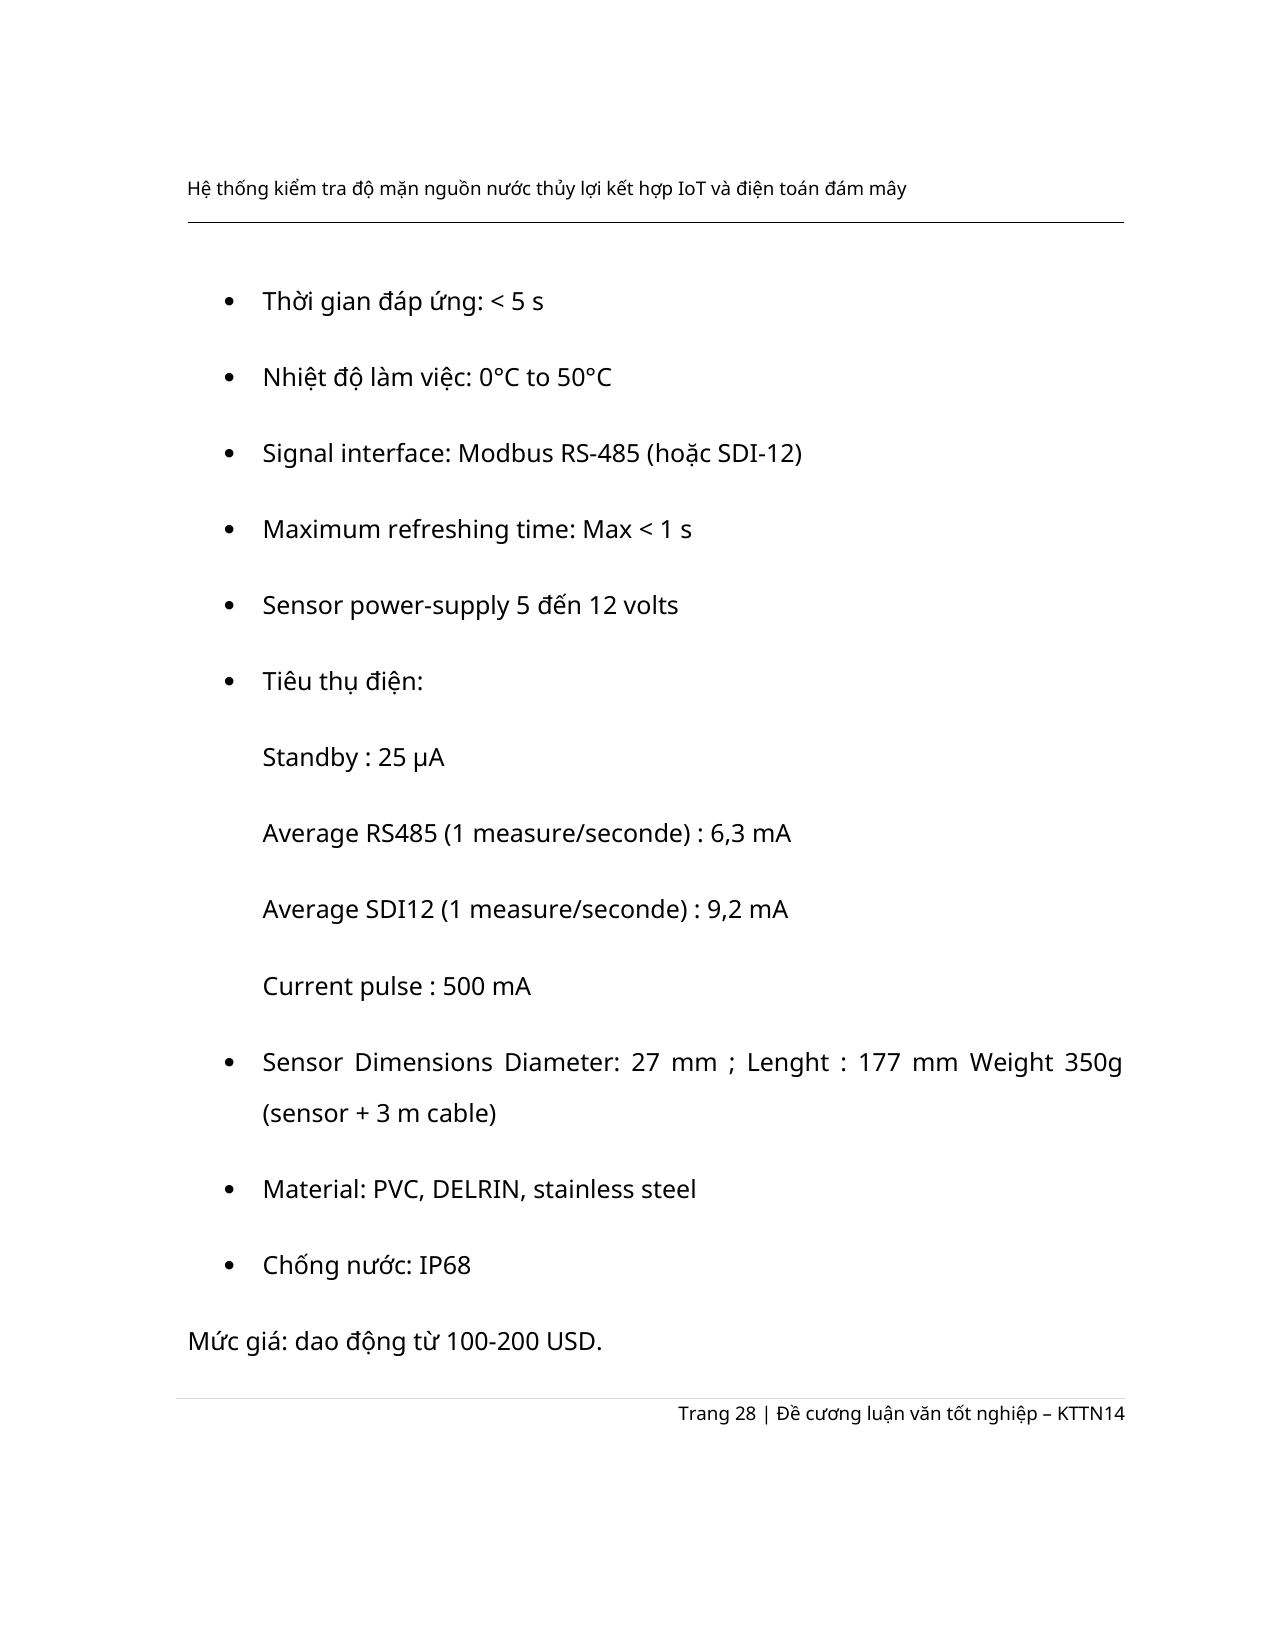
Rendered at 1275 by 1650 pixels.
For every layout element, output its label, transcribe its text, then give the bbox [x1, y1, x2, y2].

list Signal interface: Modbus RS-485 (hoặc SDI-12) [225, 436, 1125, 470]
list Maximum refreshing time: Max < 1 s [225, 512, 1125, 546]
list Average RS485 (1 measure/seconde) : 6,3 mA [262, 816, 1125, 850]
list Sensor Dimensions Diameter: 27 mm ; Lenght : 177 mm Weight 350g (sensor + 3 m cable) [225, 1044, 1125, 1129]
list Standby : 25 µA [262, 740, 1125, 774]
list Current pulse : 500 mA [262, 968, 1125, 1002]
list Thời gian đáp ứng: < 5 s [225, 284, 1125, 318]
list Sensor power-supply 5 đến 12 volts [225, 588, 1125, 622]
text Mức giá: dao động từ 100-200 USD. [187, 1323, 1125, 1357]
list Nhiệt độ làm việc: 0°C to 50°C [225, 360, 1125, 394]
list Average SDI12 (1 measure/seconde) : 9,2 mA [262, 892, 1125, 926]
list Material: PVC, DELRIN, stainless steel [225, 1171, 1125, 1205]
list Tiêu thụ điện: [225, 664, 1125, 698]
list Chống nước: IP68 [225, 1247, 1125, 1281]
